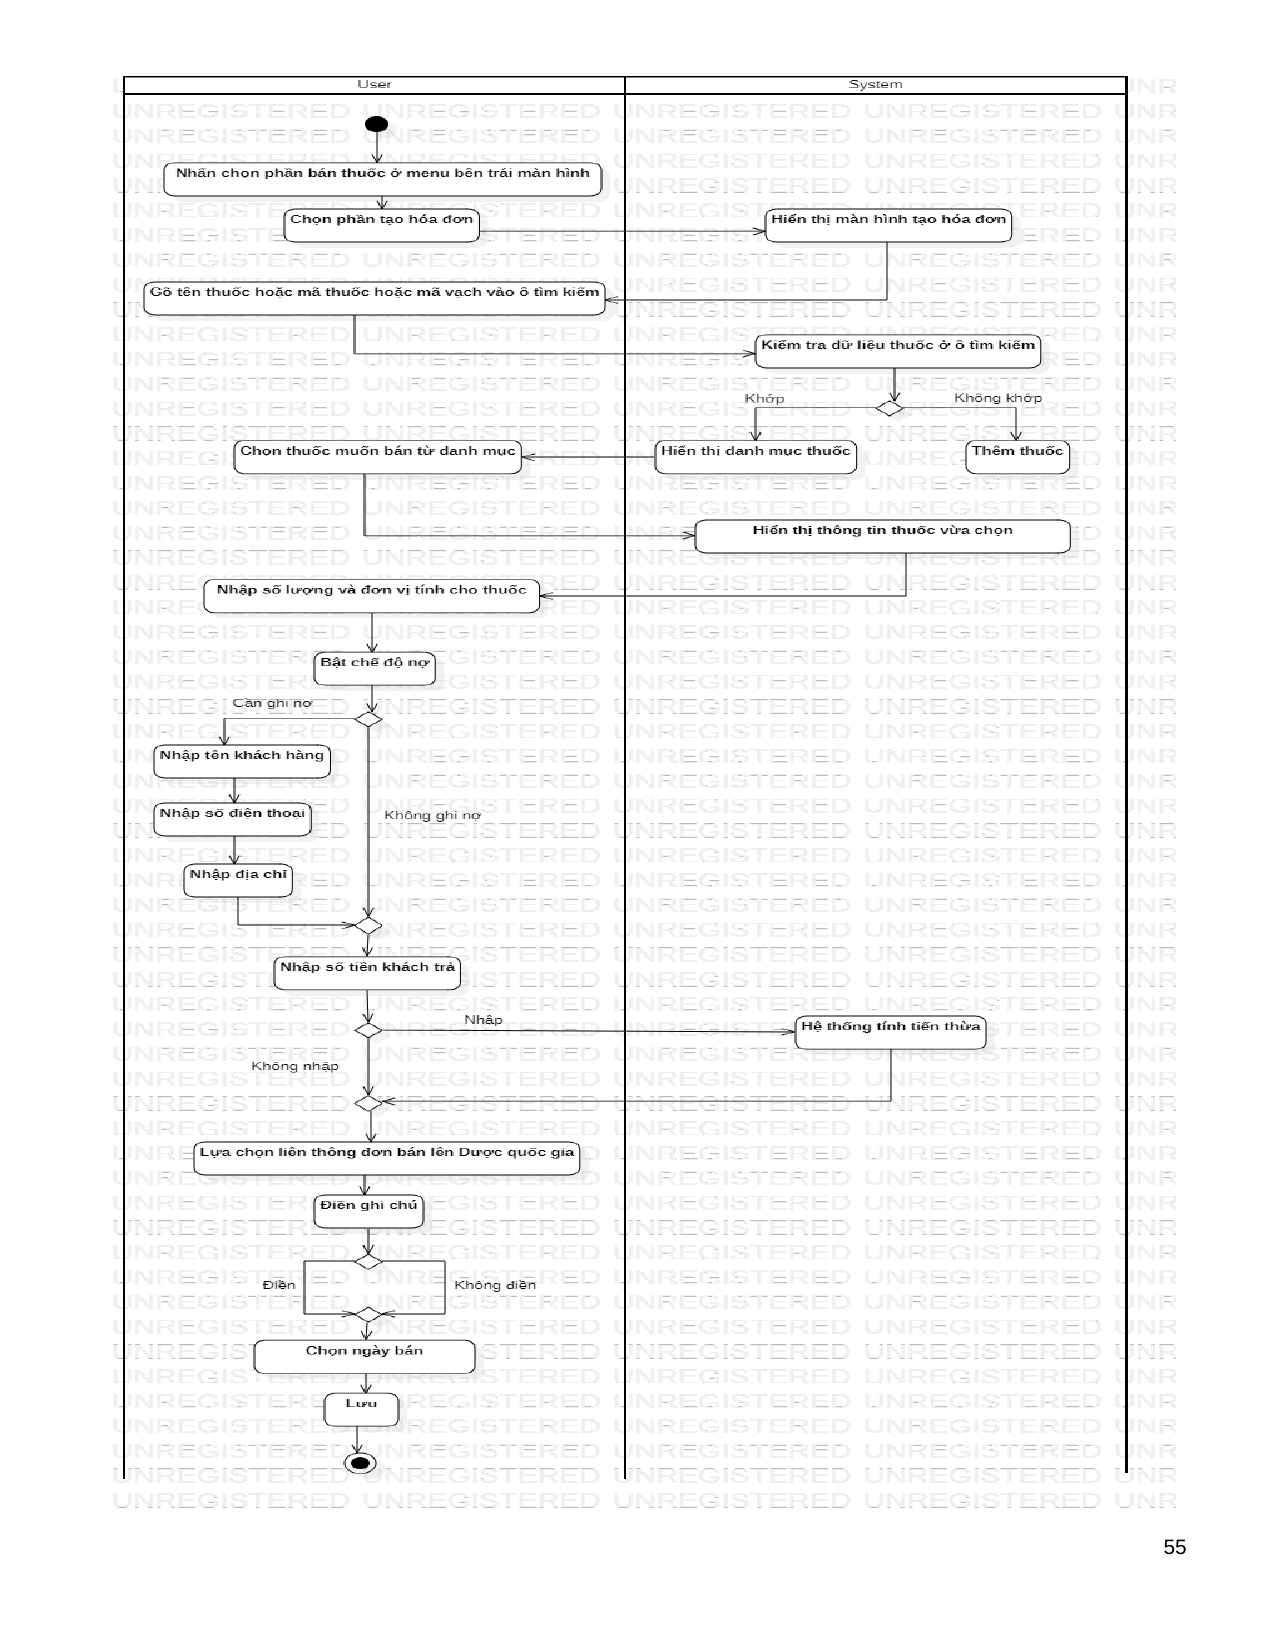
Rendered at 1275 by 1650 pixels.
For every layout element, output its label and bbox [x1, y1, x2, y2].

picture [112, 68, 1177, 1512]
